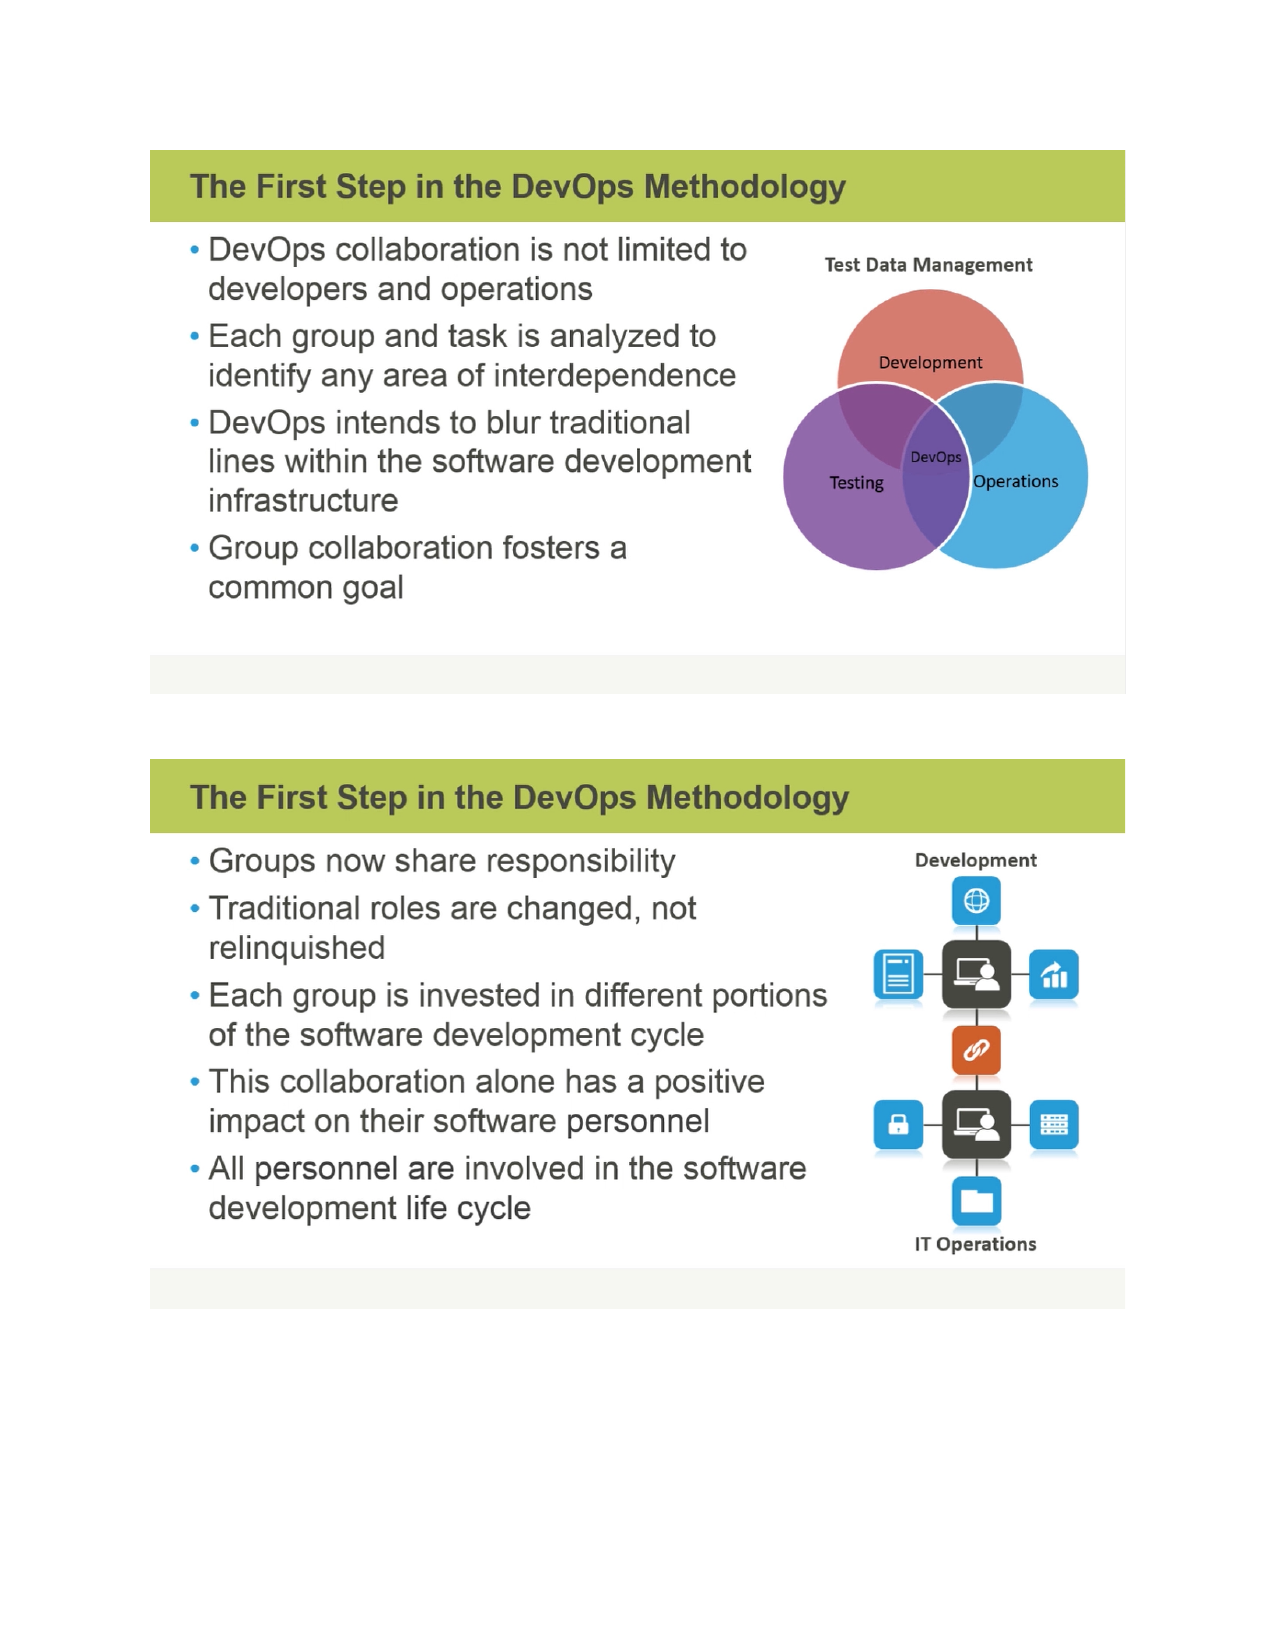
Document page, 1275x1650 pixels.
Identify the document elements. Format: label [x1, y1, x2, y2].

picture [150, 150, 1125, 694]
picture [150, 759, 1125, 1309]
